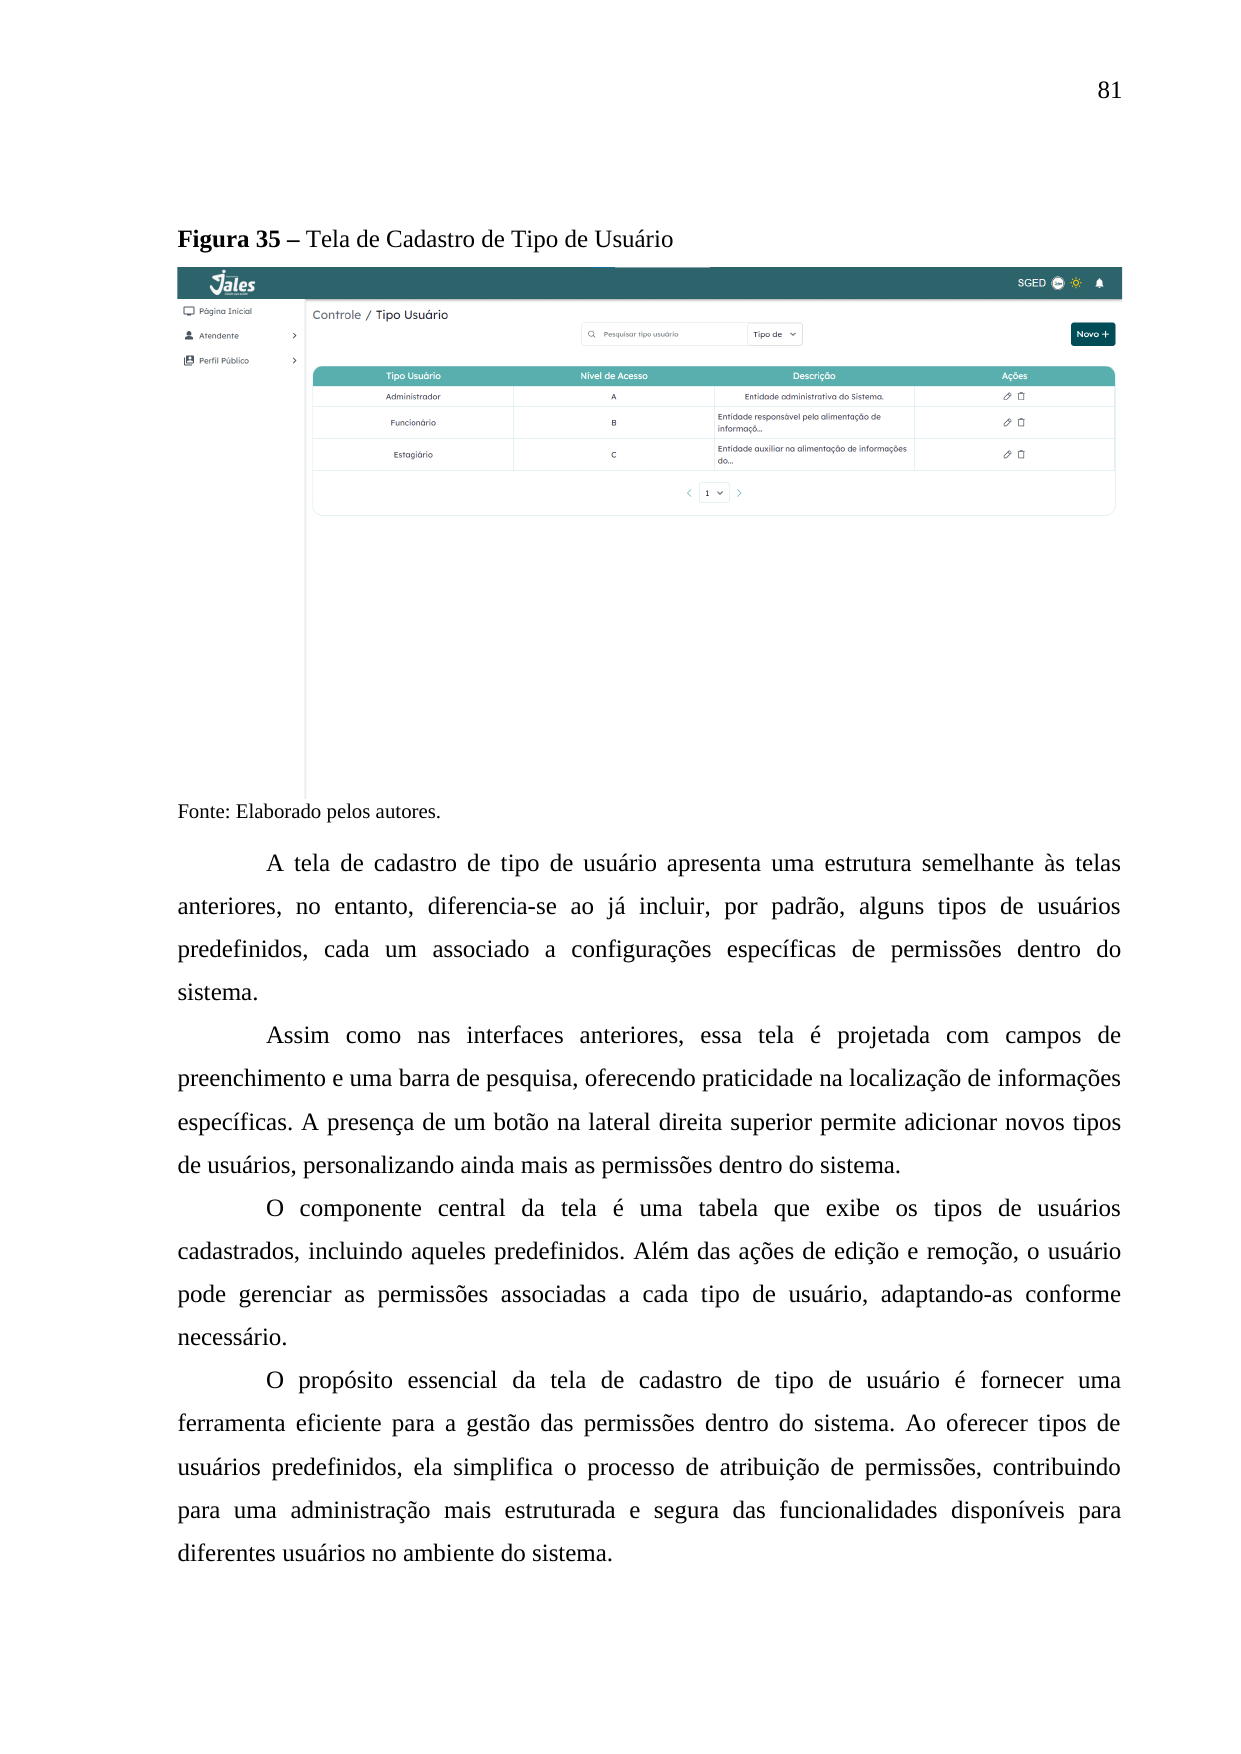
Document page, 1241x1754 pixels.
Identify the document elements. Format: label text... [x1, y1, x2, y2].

text Assim como nas interfaces anteriores, essa tela é projetada com campos de preenchimento e uma barra de pesquisa, oferecendo praticidade na localização de informações específicas. A presença de um botão na lateral direita superior permite adicionar novos tipos de usuários, personalizando ainda mais as permissões dentro do sistema. [177, 1020, 1122, 1178]
text O componente central da tela é uma tabela que exibe os tipos de usuários cadastrados, incluindo aqueles predefinidos. Além das ações de edição e remoção, o usuário pode gerenciar as permissões associadas a cada tipo de usuário, adaptando-as conforme necessário. [177, 1193, 1122, 1351]
text Fonte: Elaborado pelos autores. [177, 799, 1122, 823]
text A tela de cadastro de tipo de usuário apresenta uma estrutura semelhante às telas anteriores, no entanto, diferencia-se ao já incluir, por padrão, alguns tipos de usuários predefinidos, cada um associado a configurações específicas de permissões dentro do sistema. [177, 848, 1122, 1006]
text O propósito essencial da tela de cadastro de tipo de usuário é fornecer uma ferramenta eficiente para a gestão das permissões dentro do sistema. Ao oferecer tipos de usuários predefinidos, ela simplifica o processo de atribuição de permissões, contribuindo para uma administração mais estruturada e segura das funcionalidades disponíveis para diferentes usuários no ambiente do sistema. [177, 1365, 1122, 1567]
picture [177, 267, 1123, 799]
